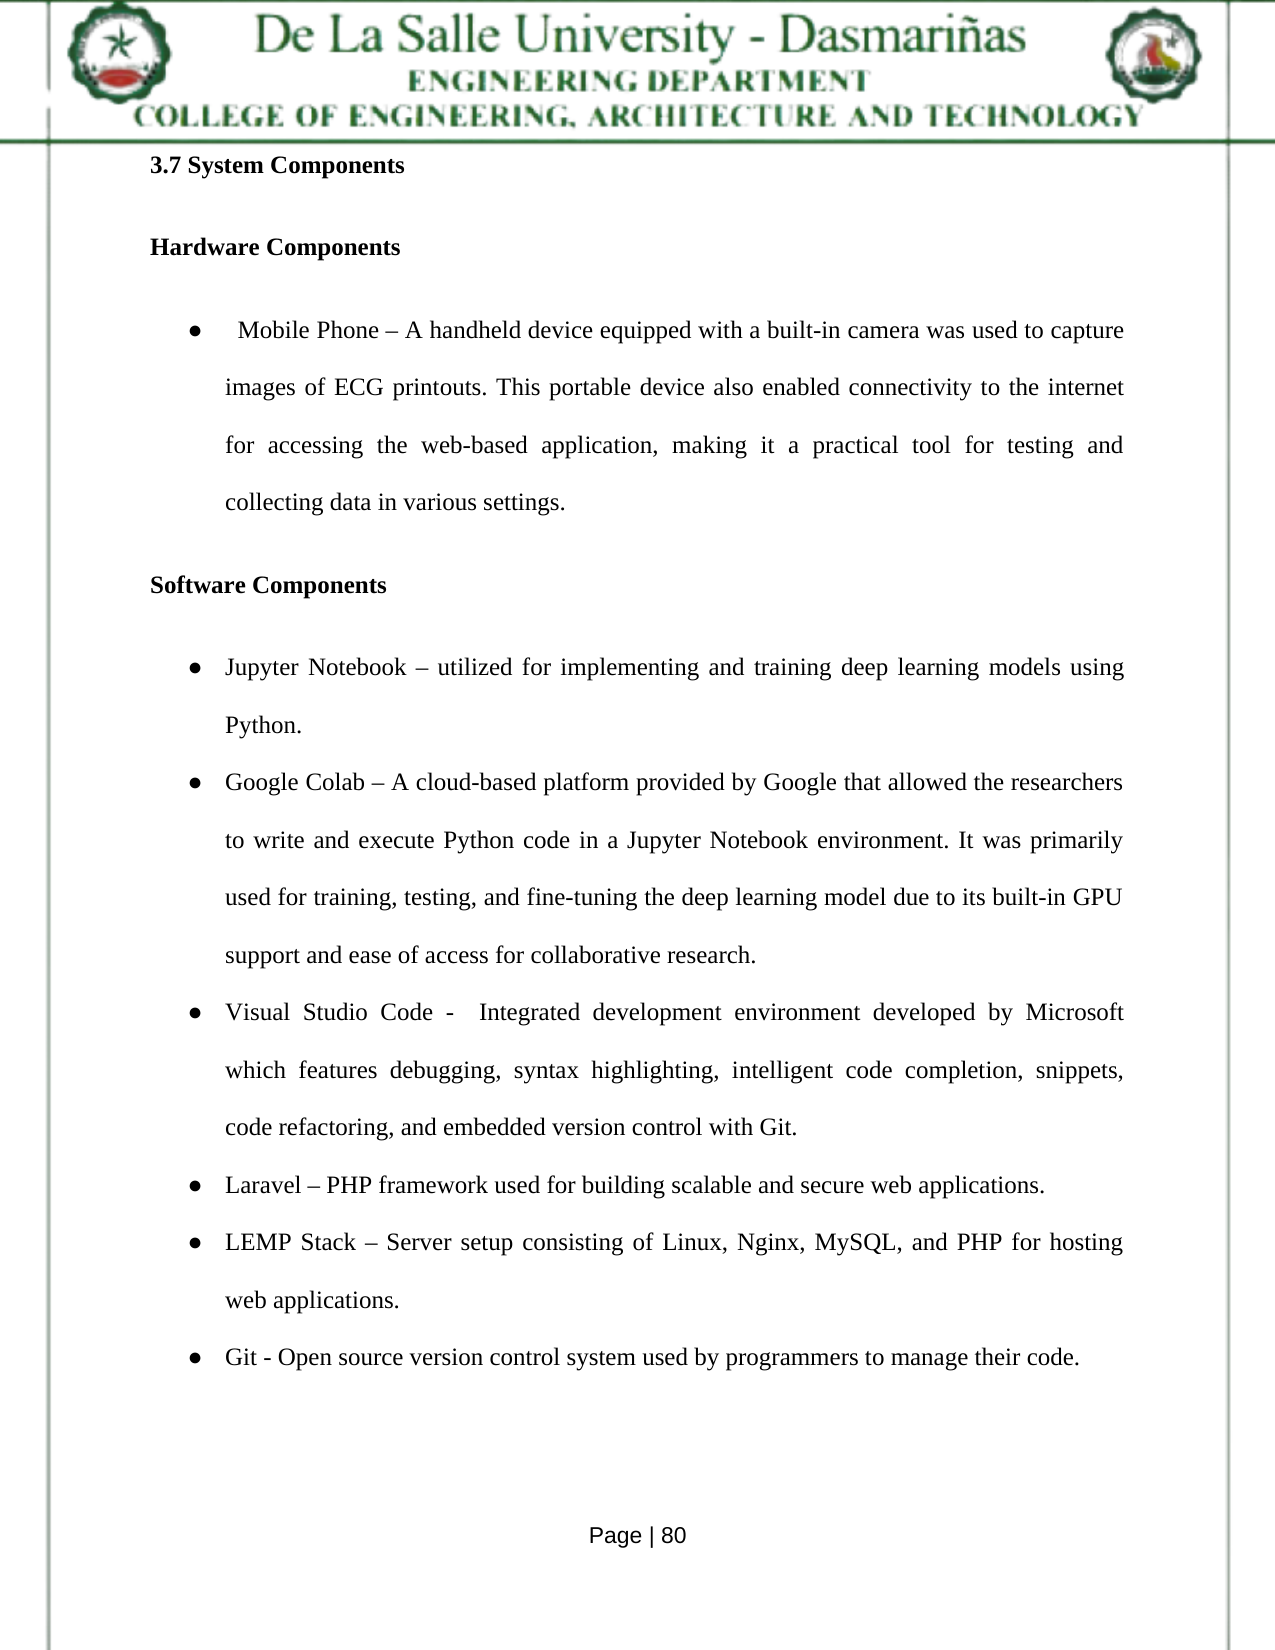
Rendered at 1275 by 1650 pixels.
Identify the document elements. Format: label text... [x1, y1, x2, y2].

list Jupyter Notebook – utilized for implementing and training deep learning models using Python. [187, 652, 1125, 739]
text Hardware Components [150, 232, 1125, 261]
picture [0, 0, 1275, 1650]
list LEMP Stack – Server setup consisting of Linux, Nginx, MySQL, and PHP for hosting web applications. [187, 1227, 1125, 1314]
list Git - Open source version control system used by programmers to manage their code. [187, 1342, 1125, 1371]
text 3.7 System Components [150, 150, 1110, 179]
text Software Components [150, 570, 1125, 599]
list Google Colab – A cloud-based platform provided by Google that allowed the researchers to write and execute Python code in a Jupyter Notebook environment. It was primarily used for training, testing, and fine-tuning the deep learning model due to its built-in GPU support and ease of access for collaborative research. [187, 767, 1125, 969]
list Laravel – PHP framework used for building scalable and secure web applications. [187, 1170, 1125, 1199]
list Visual Studio Code - Integrated development environment developed by Microsoft which features debugging, syntax highlighting, intelligent code completion, snippets, code refactoring, and embedded version control with Git. [187, 997, 1125, 1141]
list Mobile Phone – A handheld device equipped with a built-in camera was used to capture images of ECG printouts. This portable device also enabled connectivity to the internet for accessing the web-based application, making it a practical tool for testing and collecting data in various settings. [187, 315, 1125, 516]
